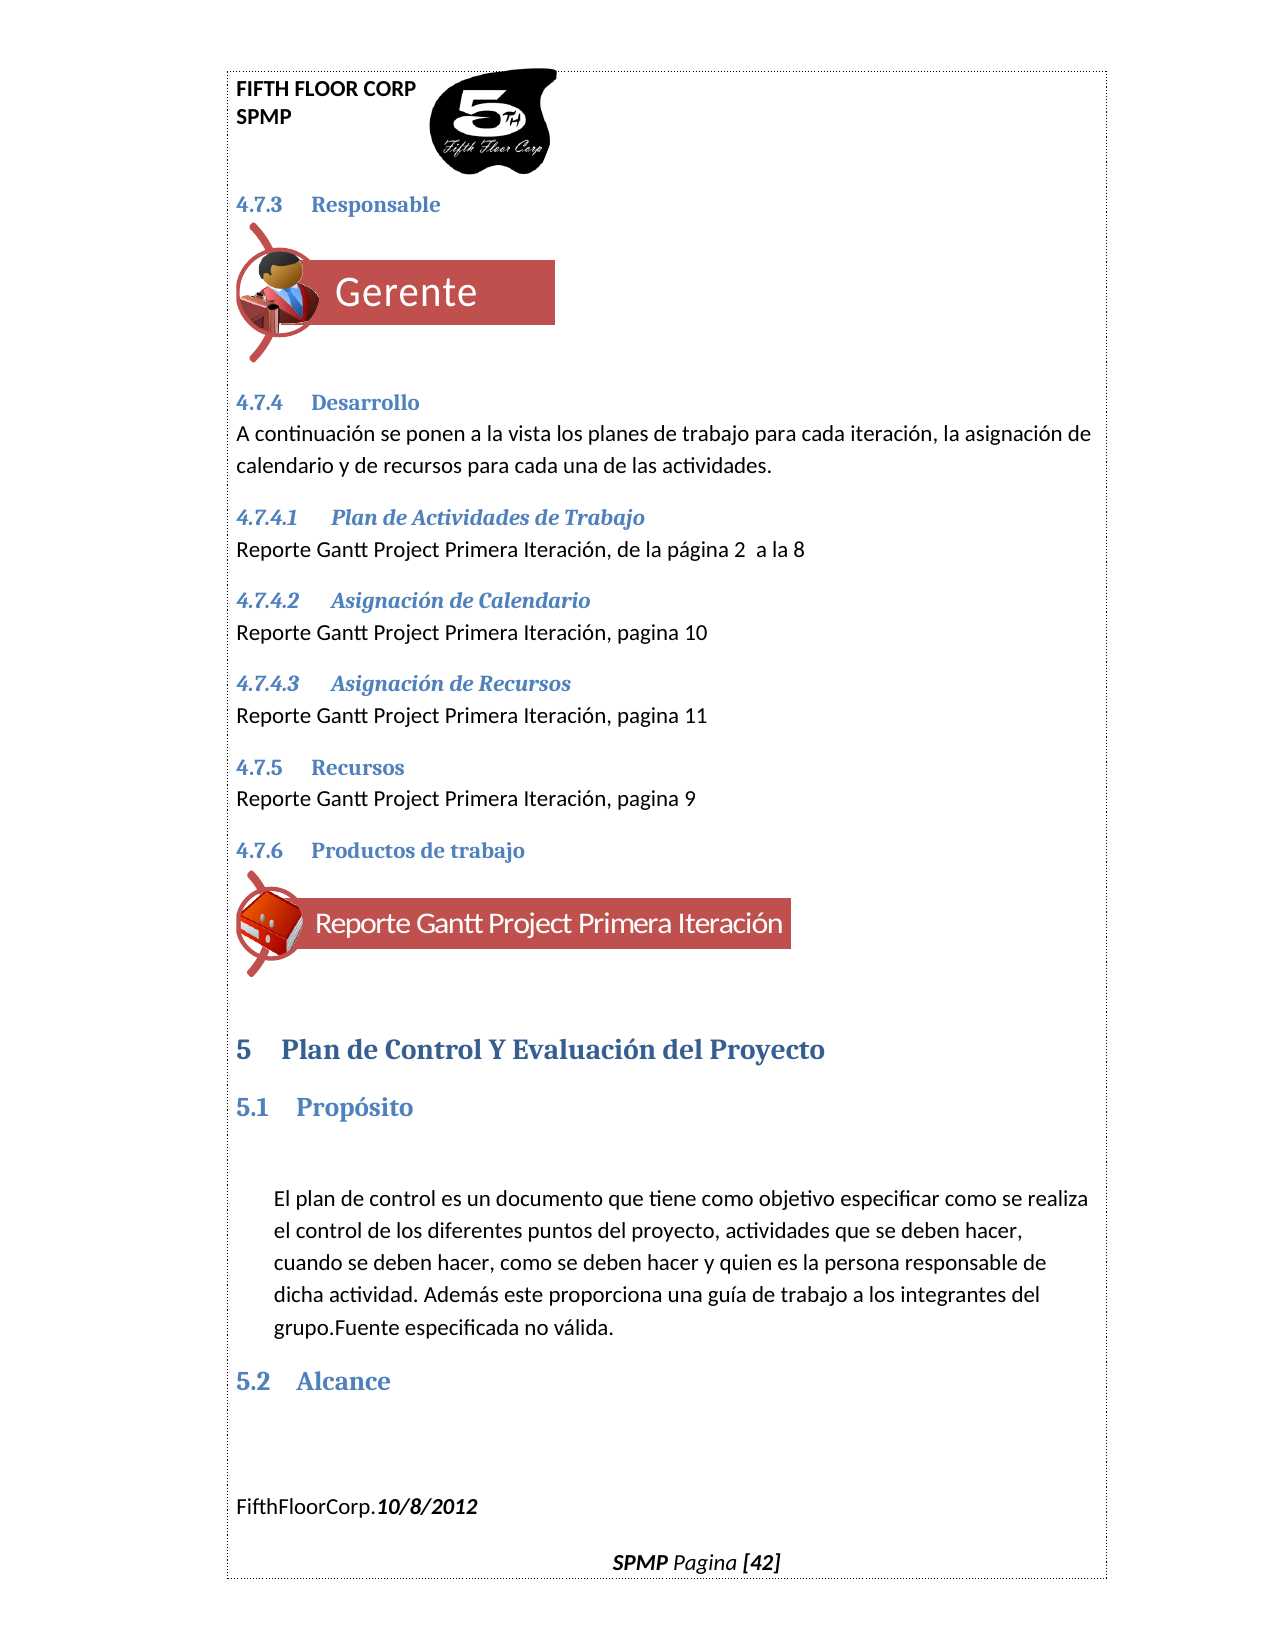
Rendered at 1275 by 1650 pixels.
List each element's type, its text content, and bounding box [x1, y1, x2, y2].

subtitle Desarrollo [236, 389, 1098, 416]
subtitle Propósito [236, 1092, 1098, 1123]
picture [423, 60, 558, 178]
subtitle Plan de Actividades de Trabajo [236, 505, 1098, 531]
subtitle Productos de trabajo [236, 838, 1098, 864]
subtitle Alcance [236, 1366, 1098, 1397]
text A continuación se ponen a la vista los planes de trabajo para cada iteración, la asignación de calendario y de recursos para cada una de las actividades. [236, 419, 1098, 480]
subtitle Plan de Control Y Evaluación del Proyecto [236, 1033, 1098, 1066]
text Reporte Gantt Project Primera Iteración, pagina 9 [236, 784, 1098, 813]
subtitle Asignación de Calendario [236, 588, 1098, 614]
text El plan de control es un documento que tiene como objetivo especificar como se realiza el control de los diferentes puntos del proyecto, actividades que se deben hacer, cuando se deben hacer, como se deben hacer y quien es la persona responsable de dicha actividad. Además este proporciona una guía de trabajo a los integrantes del grupo. [274, 1184, 1098, 1341]
picture [240, 892, 302, 956]
text Reporte Gantt Project Primera Iteración, pagina 10 [236, 618, 1098, 646]
subtitle Responsable [236, 192, 1098, 218]
subtitle Recursos [236, 754, 1098, 781]
picture [240, 252, 319, 333]
text Reporte Gantt Project Primera Iteración, pagina 11 [236, 701, 1098, 729]
subtitle Asignación de Recursos [236, 671, 1098, 697]
text Reporte Gantt Project Primera Iteración, de la página 2 a la 8 [236, 535, 1098, 563]
